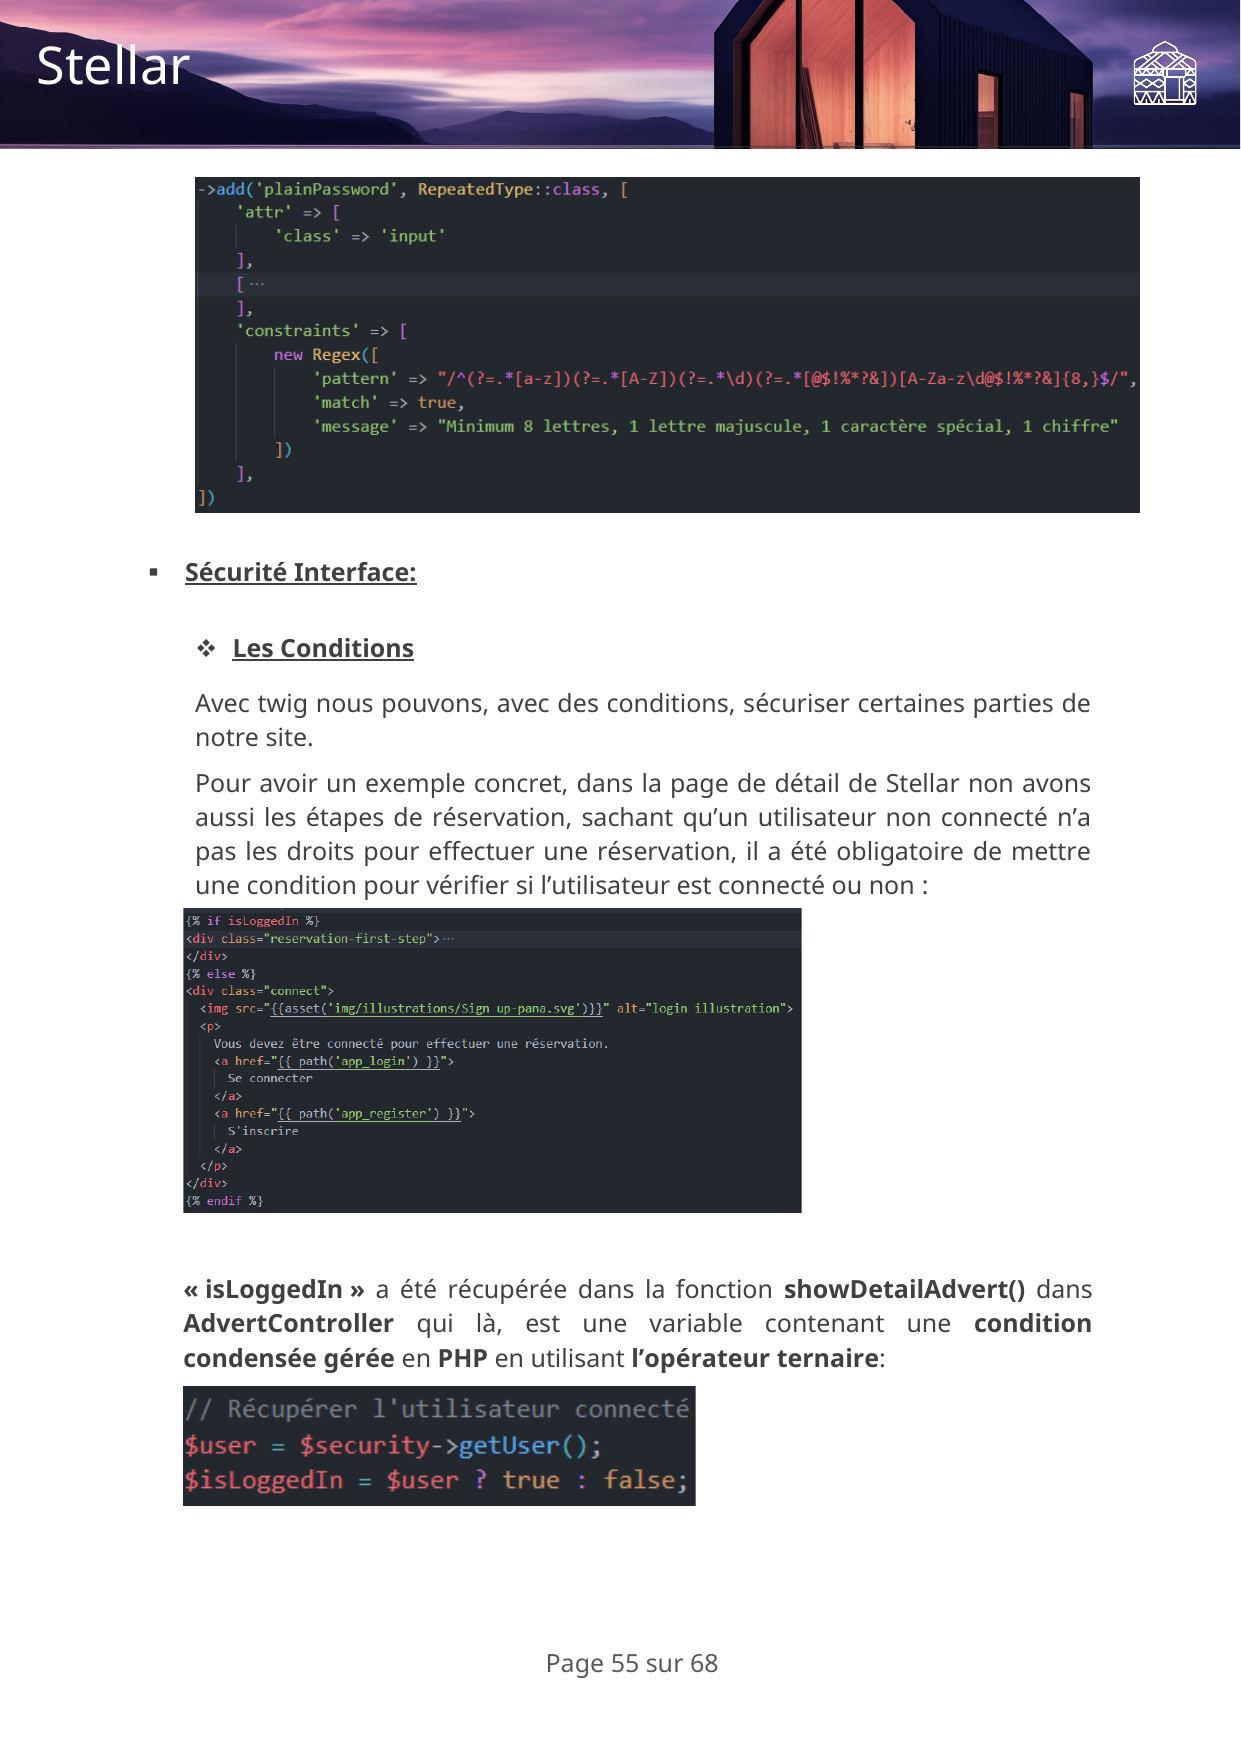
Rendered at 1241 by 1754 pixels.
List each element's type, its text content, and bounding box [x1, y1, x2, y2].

text Pour avoir un exemple concret, dans la page de détail de Stellar non avons aussi les étapes de réservation, sachant qu’un utilisateur non connecté n’a pas les droits pour effectuer une réservation, il a été obligatoire de mettre une condition pour vérifier si l’utilisateur est connecté ou non : [195, 766, 1092, 902]
picture [183, 908, 802, 1213]
subtitle Sécurité Interface: [148, 554, 1092, 589]
picture [195, 177, 1140, 513]
text « isLoggedIn » a été récupérée dans la fonction showDetailAdvert() dans AdvertController qui là, est une variable contenant une condition condensée gérée en PHP en utilisant l’opérateur ternaire: [183, 1272, 1092, 1374]
picture [0, 0, 1241, 146]
subtitle Les Conditions [195, 630, 1092, 664]
text Avec twig nous pouvons, avec des conditions, sécuriser certaines parties de notre site. [195, 685, 1092, 753]
picture [183, 1386, 696, 1506]
